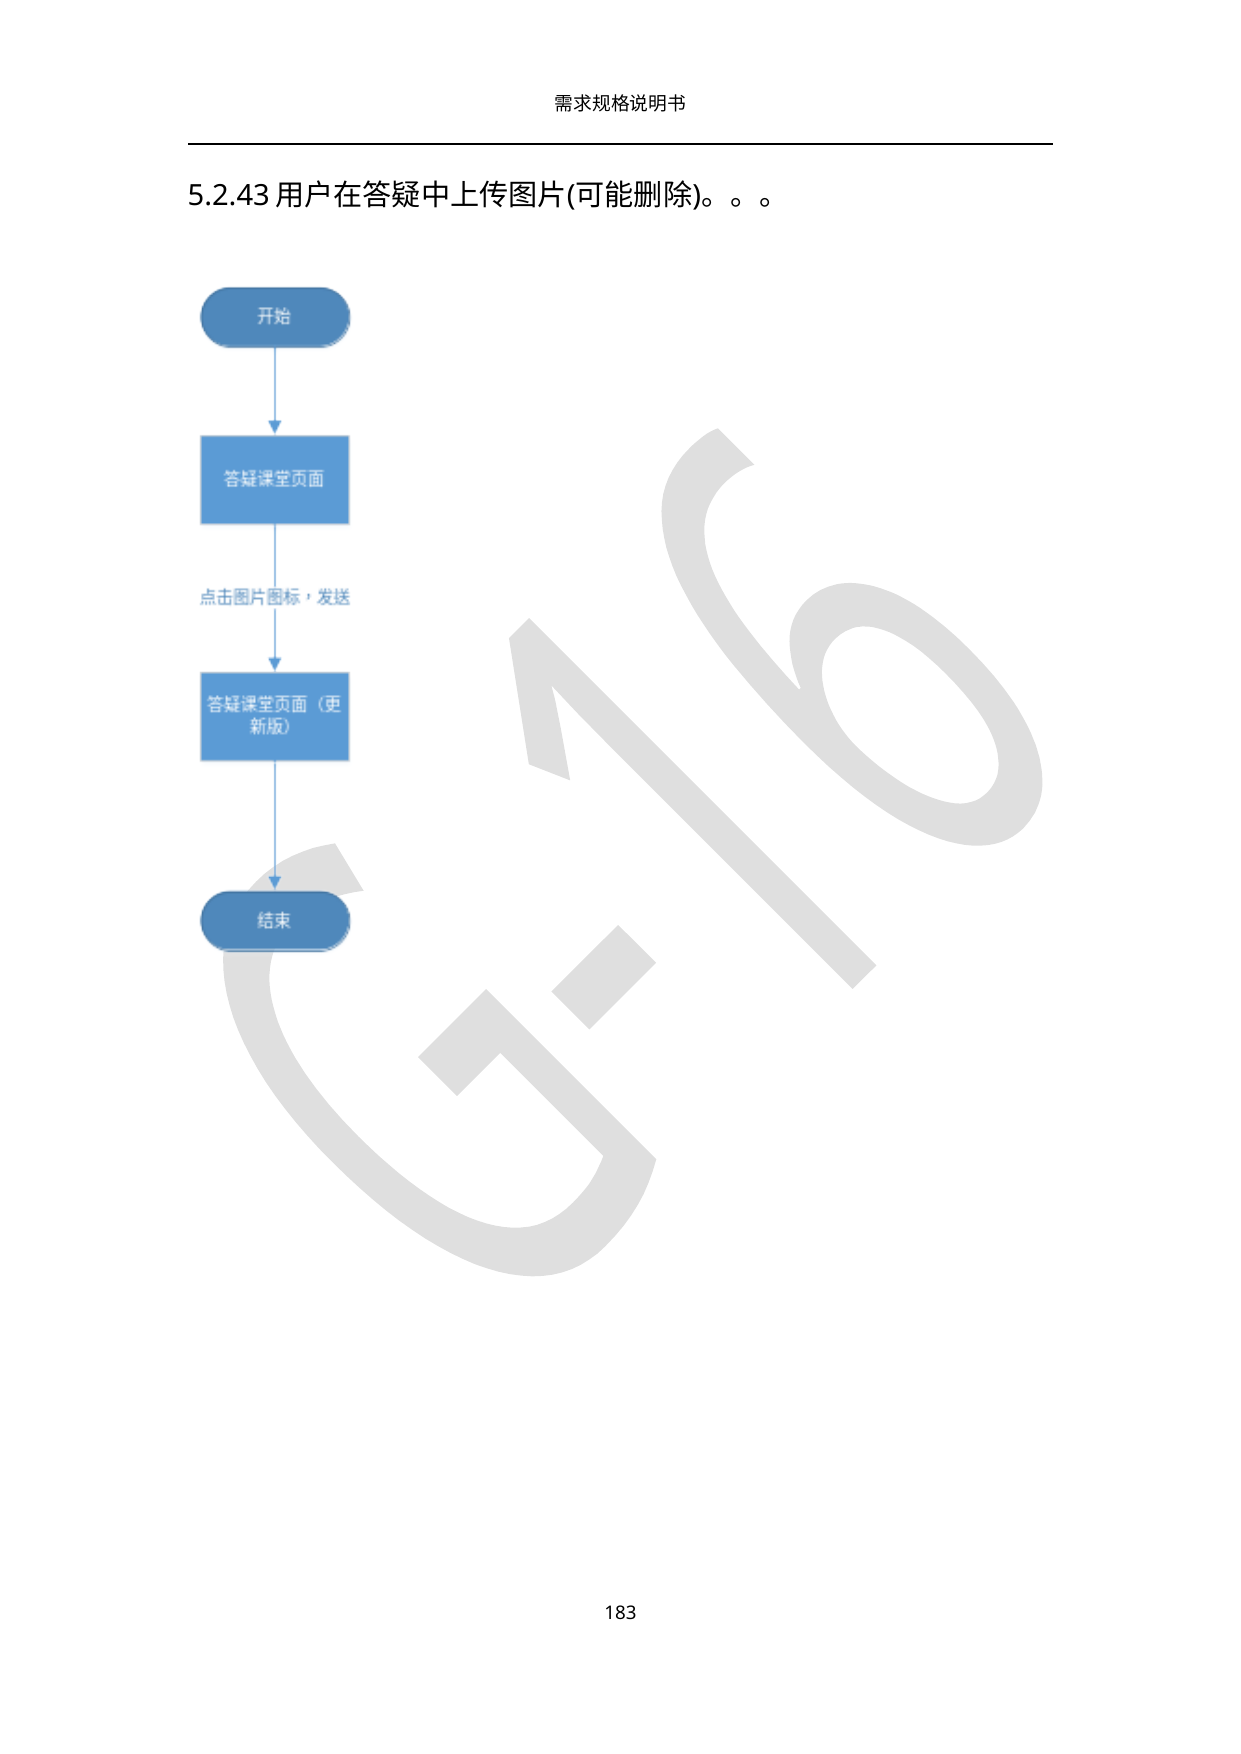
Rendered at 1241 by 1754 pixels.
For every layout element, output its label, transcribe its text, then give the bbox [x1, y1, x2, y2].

subtitle 用户在答疑中上传图片(可能删除)。。。 [187, 160, 1053, 225]
